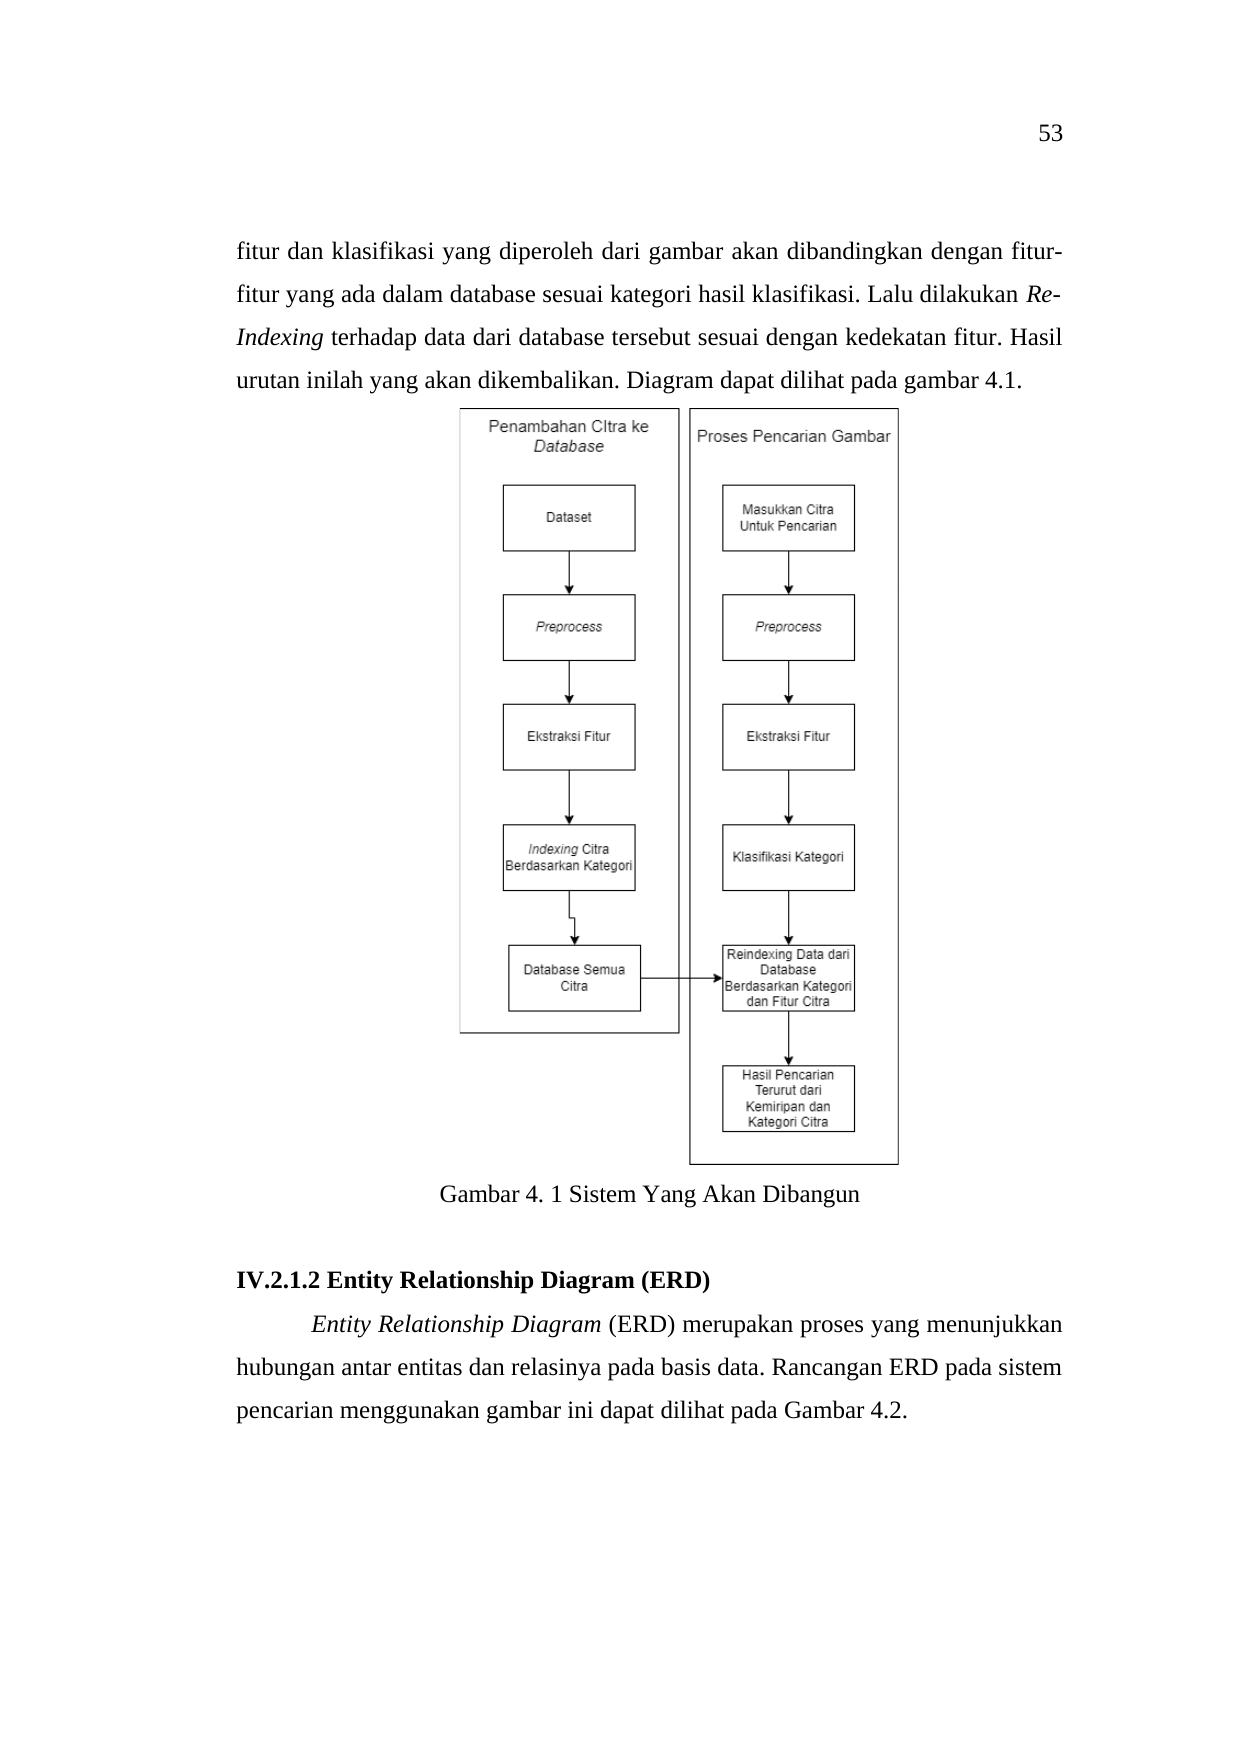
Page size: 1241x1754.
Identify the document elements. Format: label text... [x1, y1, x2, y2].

text Entity Relationship Diagram (ERD) merupakan proses yang menunjukkan hubungan antar entitas dan relasinya pada basis data. Rancangan ERD pada sistem pencarian menggunakan gambar ini dapat dilihat pada Gambar 4.2. [236, 1309, 1063, 1424]
text Gambar 4. 1 Sistem Yang Akan Dibangun [236, 1179, 1063, 1208]
picture [459, 408, 899, 1165]
subtitle Entity Relationship Diagram (ERD) [236, 1266, 1063, 1294]
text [236, 236, 1063, 394]
